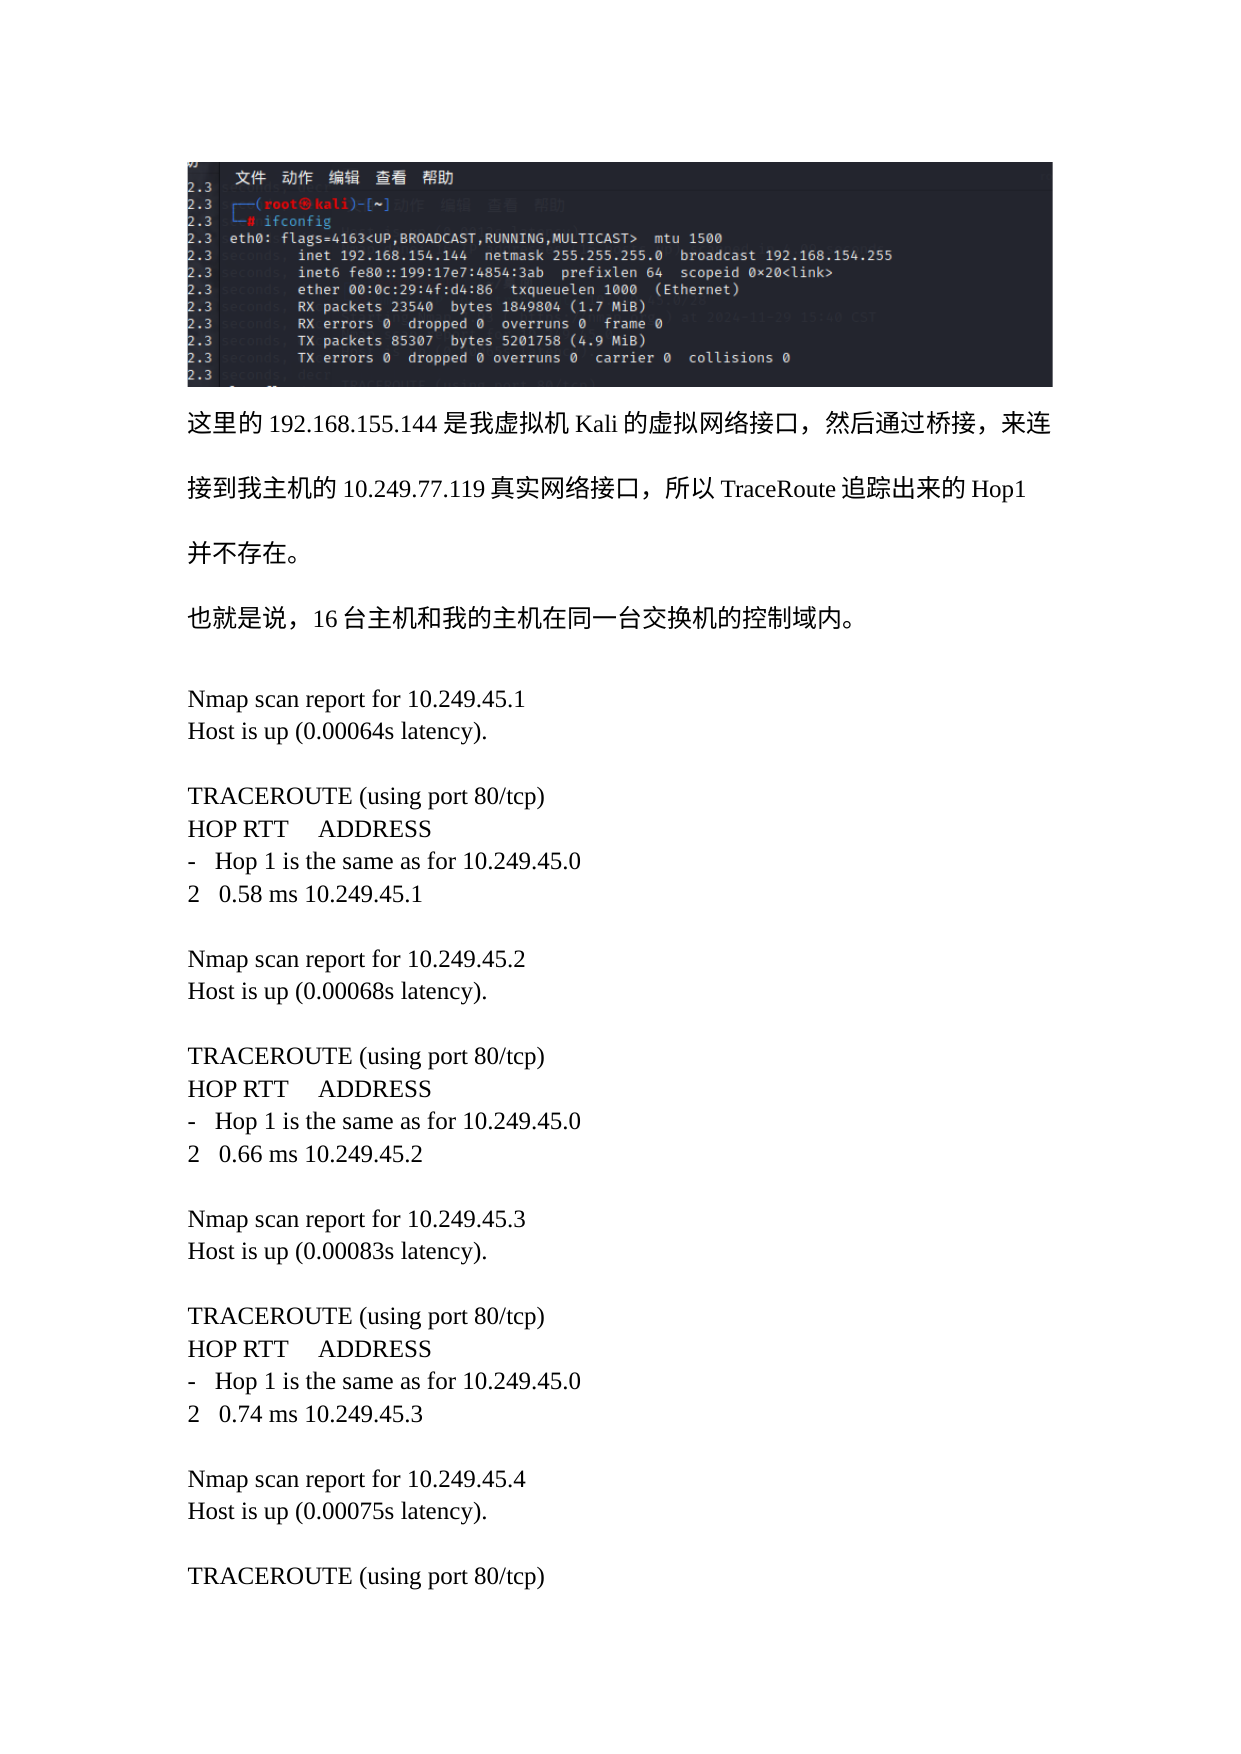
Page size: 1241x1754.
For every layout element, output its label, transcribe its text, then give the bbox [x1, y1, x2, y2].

text 并不存在。 [187, 519, 1053, 584]
text TRACEROUTE (using port 80/tcp) [187, 779, 1053, 812]
text HOP RTT ADDRESS [187, 812, 1053, 844]
text Nmap scan report for 10.249.45.3 [187, 1202, 1053, 1234]
text - Hop 1 is the same as for 10.249.45.0 [187, 1364, 1053, 1397]
text 这里的192.168.155.144 是我虚拟机Kali的虚拟网络接口，然后通过桥接，来连接到我主机的10.249.77.119真实网络接口，所以TraceRoute追踪出来的Hop1 [187, 389, 1053, 519]
text HOP RTT ADDRESS [187, 1332, 1053, 1364]
text - Hop 1 is the same as for 10.249.45.0 [187, 844, 1053, 877]
text Host is up (0.00068s latency). [187, 974, 1053, 1007]
text - Hop 1 is the same as for 10.249.45.0 [187, 1104, 1053, 1137]
text TRACEROUTE (using port 80/tcp) [187, 1039, 1053, 1072]
text Nmap scan report for 10.249.45.2 [187, 942, 1053, 974]
text Host is up (0.00064s latency). [187, 714, 1053, 747]
text 2 0.74 ms 10.249.45.3 [187, 1397, 1053, 1429]
text Nmap scan report for 10.249.45.4 [187, 1462, 1053, 1494]
text Host is up (0.00083s latency). [187, 1234, 1053, 1267]
text 2 0.58 ms 10.249.45.1 [187, 877, 1053, 909]
text Nmap scan report for 10.249.45.1 [187, 682, 1053, 714]
picture [187, 162, 1053, 387]
text Host is up (0.00075s latency). [187, 1494, 1053, 1527]
text TRACEROUTE (using port 80/tcp) [187, 1559, 1053, 1592]
text TRACEROUTE (using port 80/tcp) [187, 1299, 1053, 1332]
text 也就是说，16台主机和我的主机在同一台交换机的控制域内。 [187, 584, 1053, 649]
text 2 0.66 ms 10.249.45.2 [187, 1137, 1053, 1169]
text HOP RTT ADDRESS [187, 1072, 1053, 1104]
